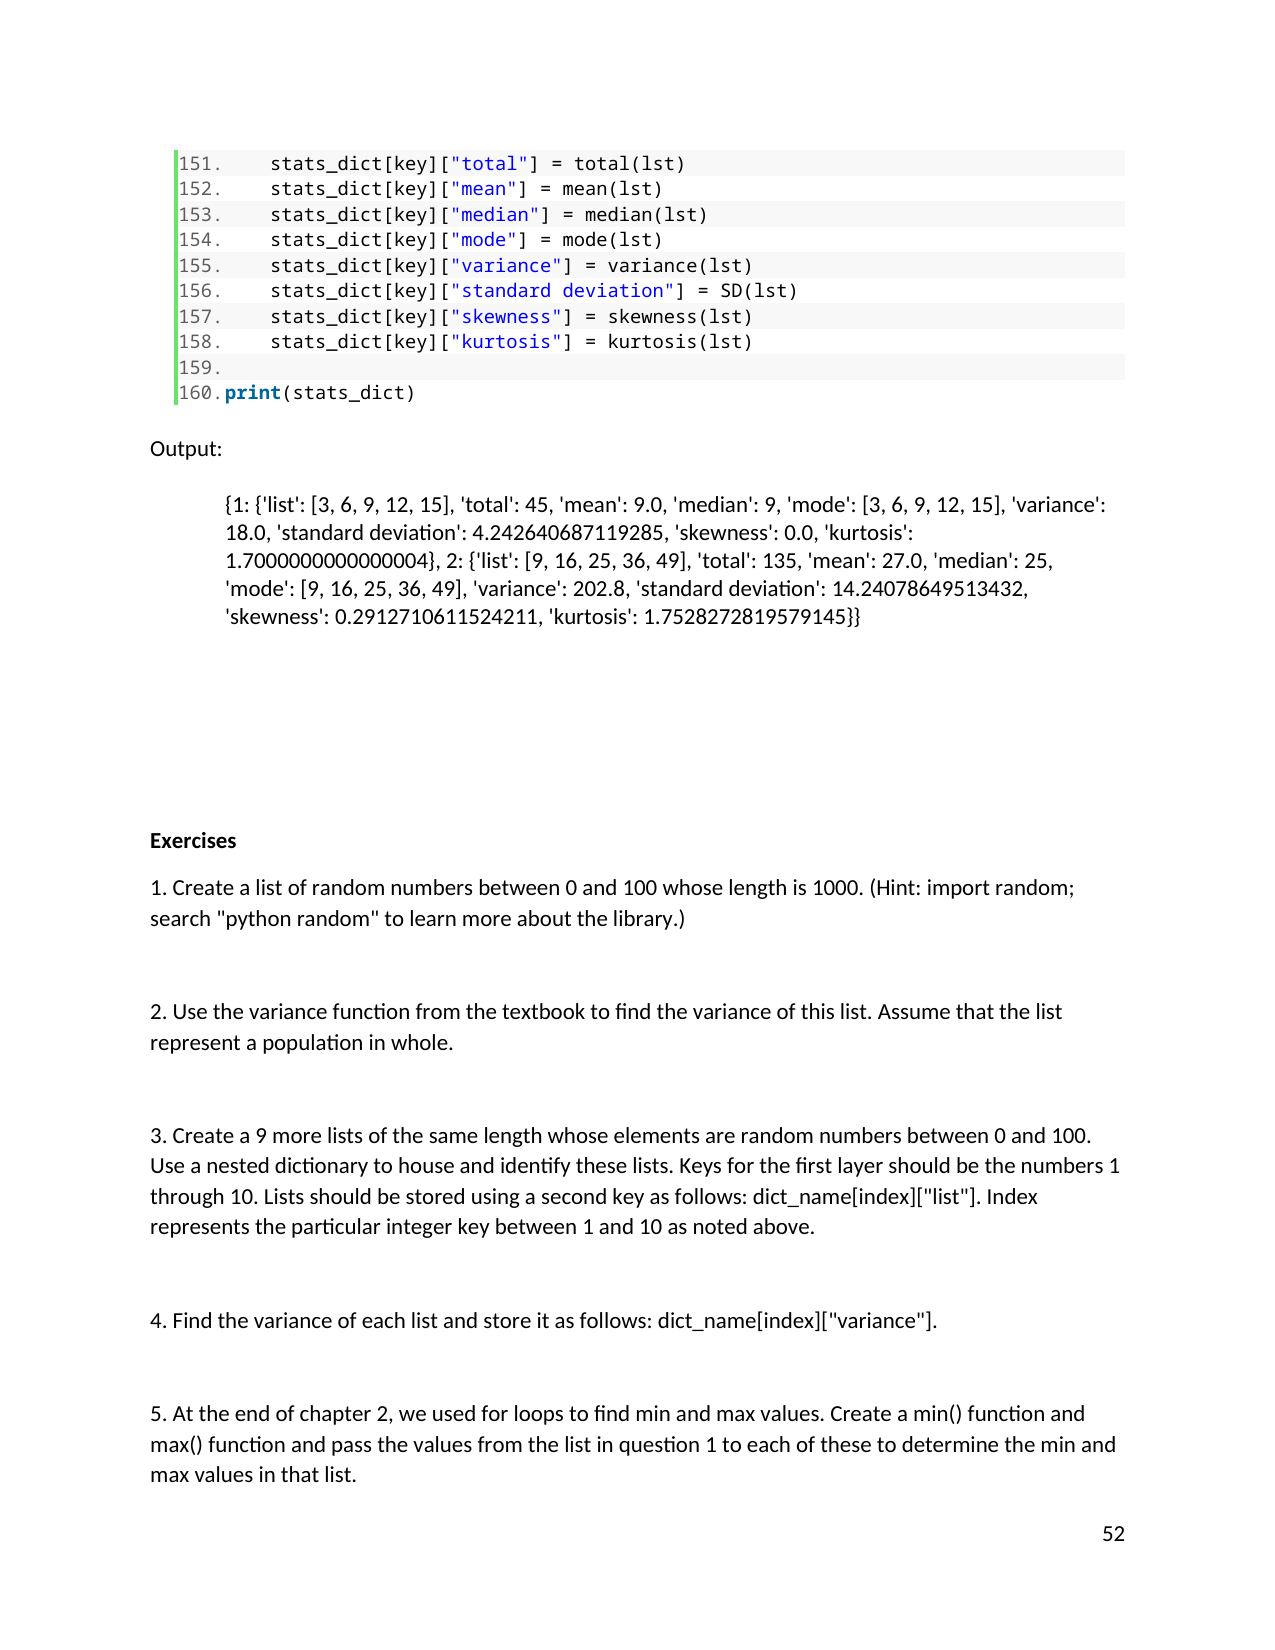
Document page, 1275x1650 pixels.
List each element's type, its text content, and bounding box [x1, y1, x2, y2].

list stats_dict[key]["standard deviation"] = SD(lst) [178, 278, 1125, 303]
list stats_dict[key]["skewness"] = skewness(lst) [178, 303, 1125, 329]
text 5. At the end of chapter 2, we used for loops to find min and max values. Create a min() function and max() function and pass the values from the list in question 1 to each of these to determine the min and max values in that list. [150, 1399, 1125, 1488]
list stats_dict[key]["mean"] = mean(lst) [178, 176, 1125, 201]
list stats_dict[key]["median"] = median(lst) [178, 201, 1125, 227]
list stats_dict[key]["variance"] = variance(lst) [178, 252, 1125, 278]
list stats_dict[key]["kurtosis"] = kurtosis(lst) [178, 329, 1125, 354]
text {1: {'list': [3, 6, 9, 12, 15], 'total': 45, 'mean': 9.0, 'median': 9, 'mode': [3, 6, 9, 12, 15], 'variance': 18.0, 'standard deviation': 4.242640687119285, 'skewness': 0.0, 'kurtosis': 1.7000000000000004}, 2: {'list': [9, 16, 25, 36, 49], 'total': 135, 'mean': 27.0, 'median': 25, 'mode': [9, 16, 25, 36, 49], 'variance': 202.8, 'standard deviation': 14.24078649513432, 'skewness': 0.2912710611524211, 'kurtosis': 1.7528272819579145}} [225, 490, 1125, 631]
list print(stats_dict) [178, 380, 1125, 405]
text 3. Create a 9 more lists of the same length whose elements are random numbers between 0 and 100. Use a nested dictionary to house and identify these lists. Keys for the first layer should be the numbers 1 through 10. Lists should be stored using a second key as follows: dict_name[index]["list"]. Index represents the particular integer key between 1 and 10 as noted above. [150, 1121, 1125, 1240]
text Exercises [150, 827, 1125, 855]
text Output: [150, 434, 1125, 462]
text 2. Use the variance function from the textbook to find the variance of this list. Assume that the list represent a population in whole. [150, 997, 1125, 1056]
list stats_dict[key]["mode"] = mode(lst) [178, 227, 1125, 252]
text 4. Find the variance of each list and store it as follows: dict_name[index]["variance"]. [150, 1306, 1125, 1334]
text 1. Create a list of random numbers between 0 and 100 whose length is 1000. (Hint: import random; search "python random" to learn more about the library.) [150, 873, 1125, 932]
list stats_dict[key]["total"] = total(lst) [178, 150, 1125, 176]
